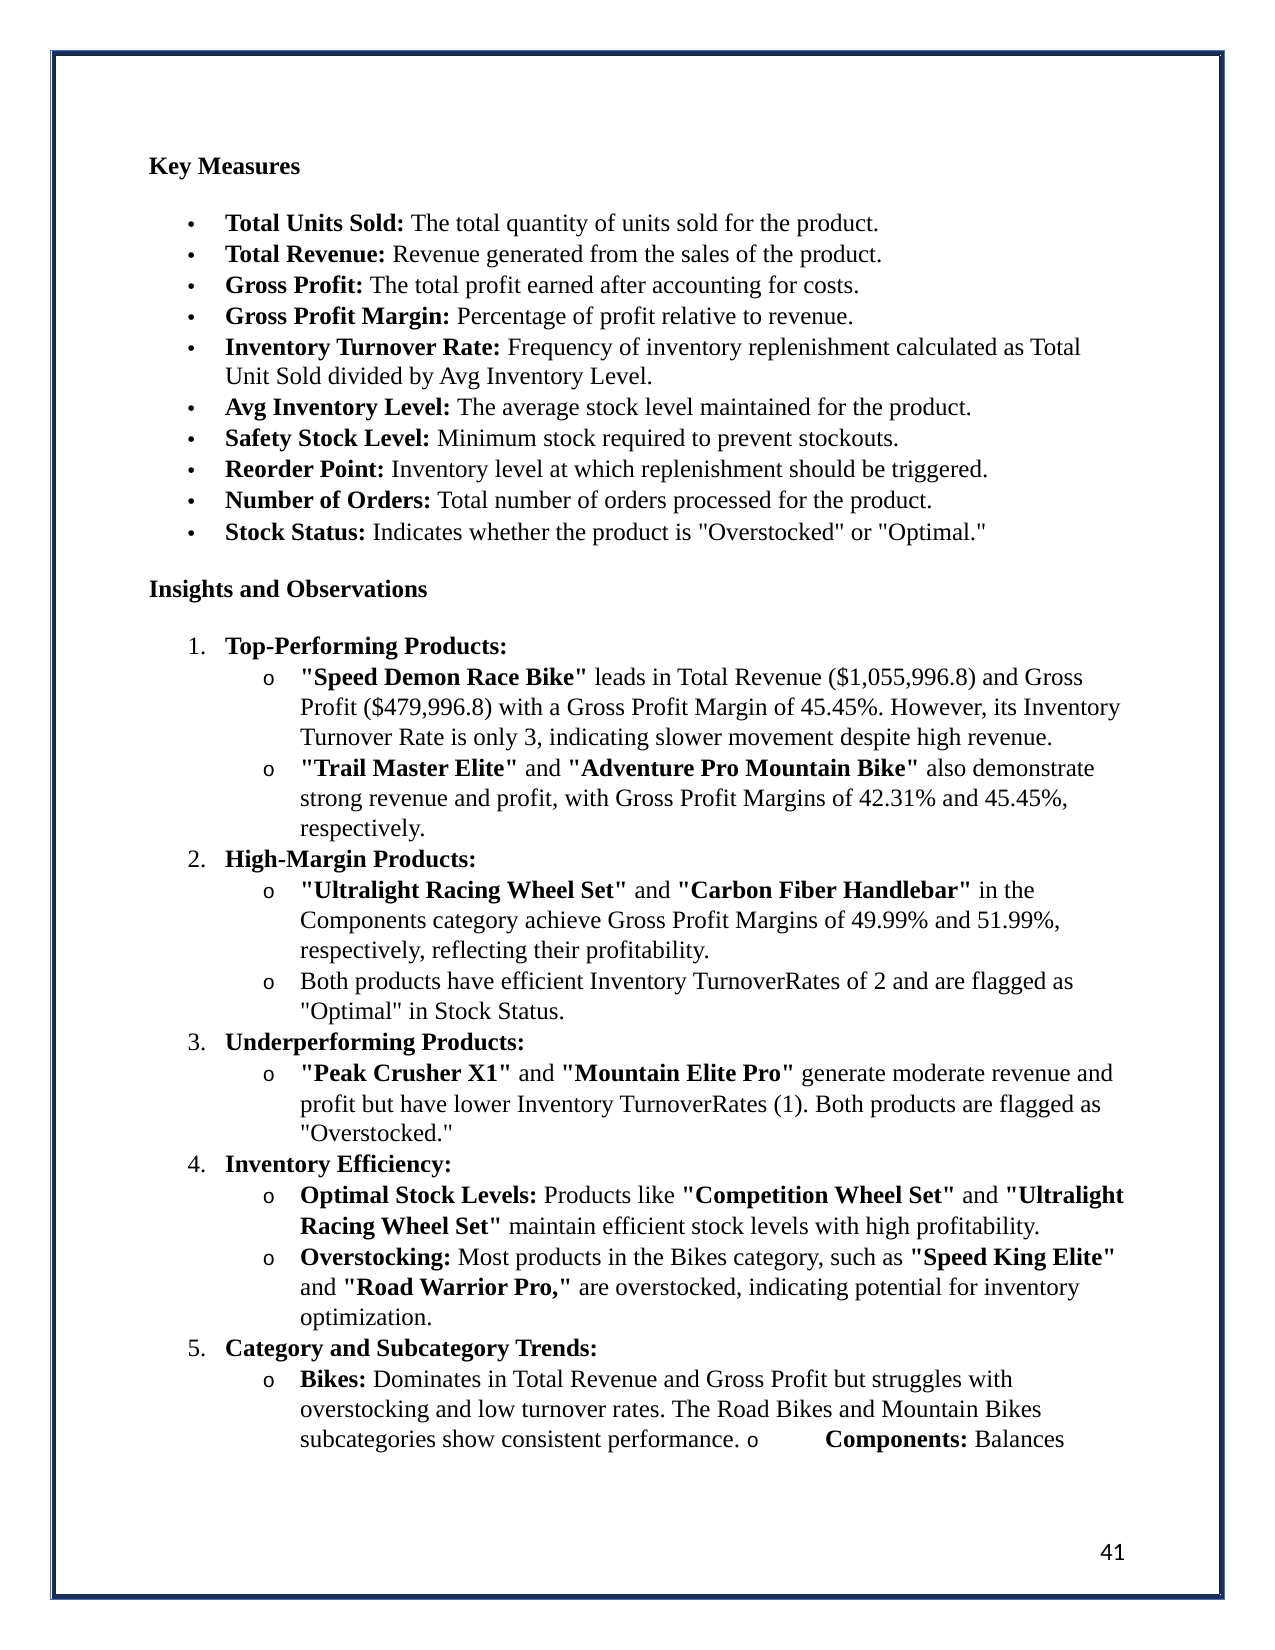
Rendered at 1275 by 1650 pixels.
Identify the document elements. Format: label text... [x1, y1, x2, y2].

list Both products have efficient Inventory TurnoverRates of 2 and are flagged as "Optimal" in Stock Status. [262, 966, 1125, 1025]
list Category and Subcategory Trends: [187, 1333, 1209, 1362]
list Inventory Efficiency: [187, 1149, 1209, 1178]
list Stock Status: Indicates whether the product is "Overstocked" or "Optimal." [187, 517, 1125, 545]
list Number of Orders: Total number of orders processed for the product. [187, 486, 1125, 514]
list Underperforming Products: [187, 1027, 1209, 1056]
list "Ultralight Racing Wheel Set" and "Carbon Fiber Handlebar" in the Components category achieve Gross Profit Margins of 49.99% and 51.99%, respectively, reflecting their profitability. [262, 875, 1125, 964]
list Total Revenue: Revenue generated from the sales of the product. [187, 239, 1125, 267]
list Top-Performing Products: [187, 631, 1209, 660]
text Insights and Observations [148, 574, 1209, 603]
list "Peak Crusher X1" and "Mountain Elite Pro" generate moderate revenue and profit but have lower Inventory TurnoverRates (1). Both products are flagged as "Overstocked." [262, 1058, 1125, 1147]
list Reorder Point: Inventory level at which replenishment should be triggered. [187, 454, 1125, 483]
text Key Measures [148, 151, 1209, 179]
list Overstocking: Most products in the Bikes category, such as "Speed King Elite" and "Road Warrior Pro," are overstocked, indicating potential for inventory optimization. [262, 1242, 1125, 1331]
list Optimal Stock Levels: Products like "Competition Wheel Set" and "Ultralight Racing Wheel Set" maintain efficient stock levels with high profitability. [262, 1180, 1125, 1239]
list "Speed Demon Race Bike" leads in Total Revenue ($1,055,996.8) and Gross Profit ($479,996.8) with a Gross Profit Margin of 45.45%. However, its Inventory Turnover Rate is only 3, indicating slower movement despite high revenue. [262, 662, 1125, 751]
list High-Margin Products: [187, 844, 1209, 873]
list Gross Profit Margin: Percentage of profit relative to revenue. [187, 301, 1125, 329]
list Safety Stock Level: Minimum stock required to prevent stockouts. [187, 423, 1125, 452]
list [262, 1364, 1125, 1453]
list "Trail Master Elite" and "Adventure Pro Mountain Bike" also demonstrate strong revenue and profit, with Gross Profit Margins of 42.31% and 45.45%, respectively. [262, 753, 1125, 842]
list Total Units Sold: The total quantity of units sold for the product. [187, 208, 1125, 236]
list Inventory Turnover Rate: Frequency of inventory replenishment calculated as Total Unit Sold divided by Avg Inventory Level. [187, 332, 1125, 390]
list Avg Inventory Level: The average stock level maintained for the product. [187, 392, 1125, 421]
list Gross Profit: The total profit earned after accounting for costs. [187, 270, 1125, 298]
